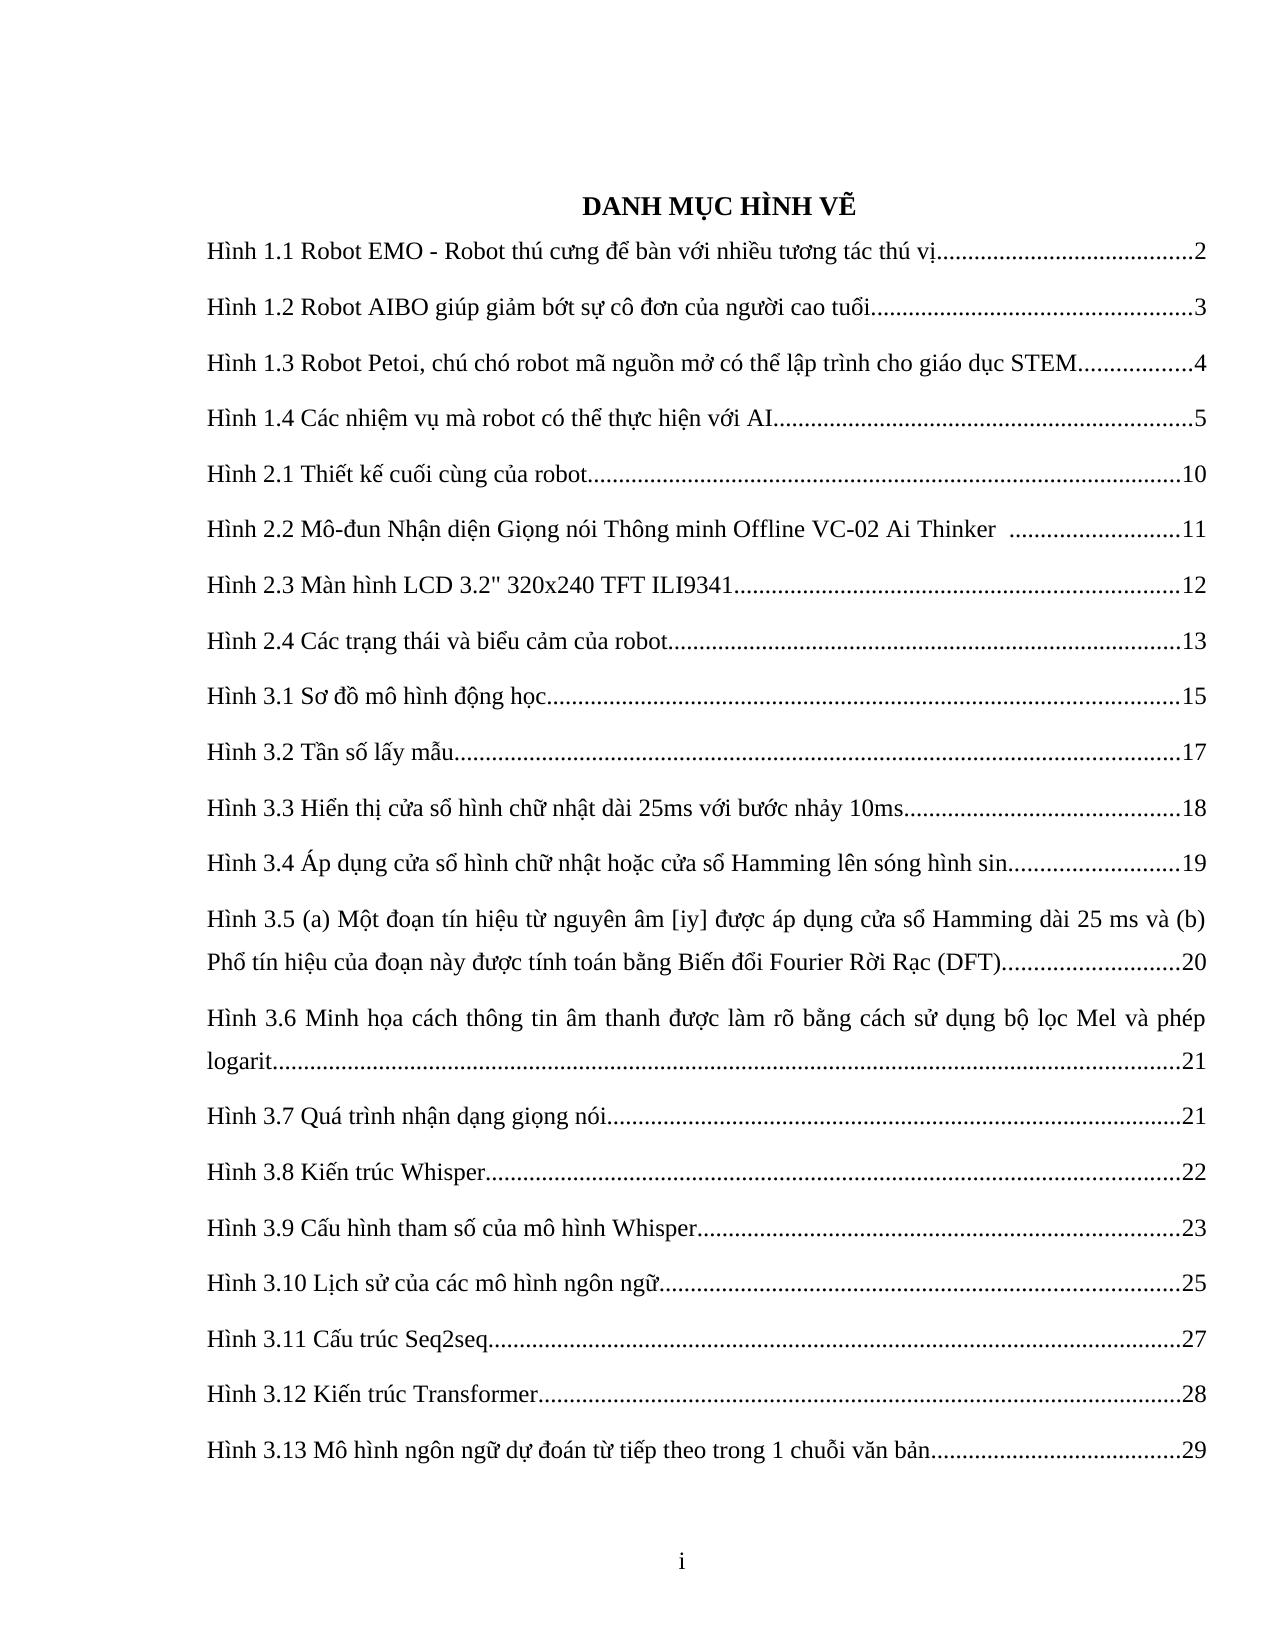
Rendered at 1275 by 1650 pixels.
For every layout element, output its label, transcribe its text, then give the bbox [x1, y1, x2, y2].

text DANH MỤC HÌNH VẼ [207, 190, 1157, 221]
text Hình 3.2 Tần số lấy mẫu 17 [207, 737, 1207, 766]
text Hình 3.1 Sơ đồ mô hình động học 15 [207, 681, 1207, 710]
text Hình 3.4 Áp dụng cửa sổ hình chữ nhật hoặc cửa sổ Hamming lên sóng hình sin 19 [207, 848, 1207, 877]
text Hình 1.4 Các nhiệm vụ mà robot có thể thực hiện với AI. 5 [207, 403, 1207, 432]
text Hình 3.6 Minh họa cách thông tin âm thanh được làm rõ bằng cách sử dụng bộ lọc Mel và phép logarit. 21 [207, 1003, 1207, 1074]
text Hình 1.2 Robot AIBO giúp giảm bớt sự cô đơn của người cao tuổi. 3 [207, 292, 1207, 321]
text Hình 3.12 Kiến trúc Transformer 28 [207, 1379, 1207, 1408]
text Hình 2.2 Mô-đun Nhận diện Giọng nói Thông minh Offline VC-02 Ai Thinker 11 [207, 514, 1207, 543]
text Hình 3.8 Kiến trúc Whisper 22 [207, 1157, 1207, 1186]
text Hình 3.3 Hiển thị cửa sổ hình chữ nhật dài 25ms với bước nhảy 10ms 18 [207, 793, 1207, 821]
text Hình 3.5 (a) Một đoạn tín hiệu từ nguyên âm [iy] được áp dụng cửa sổ Hamming dài 25 ms và (b) Phổ tín hiệu của đoạn này được tính toán bằng Biến đổi Fourier Rời Rạc (DFT). 20 [207, 904, 1207, 976]
text Hình 3.7 Quá trình nhận dạng giọng nói 21 [207, 1101, 1207, 1130]
text Hình 2.1 Thiết kế cuối cùng của robot. 10 [207, 459, 1207, 488]
text Hình 3.10 Lịch sử của các mô hình ngôn ngữ 25 [207, 1268, 1207, 1297]
text Hình 3.9 Cấu hình tham số của mô hình Whisper 23 [207, 1213, 1207, 1241]
text Hình 1.3 Robot Petoi, chú chó robot mã nguồn mở có thể lập trình cho giáo dục STEM. 4 [207, 348, 1207, 376]
text Hình 1.1 Robot EMO - Robot thú cưng để bàn với nhiều tương tác thú vị 2 [207, 236, 1207, 265]
text Hình 2.3 Màn hình LCD 3.2" 320x240 TFT ILI9341 12 [207, 570, 1207, 599]
text Hình 3.13 Mô hình ngôn ngữ dự đoán từ tiếp theo trong 1 chuỗi văn bản 29 [207, 1435, 1207, 1464]
text Hình 2.4 Các trạng thái và biểu cảm của robot 13 [207, 626, 1207, 654]
text Hình 3.11 Cấu trúc Seq2seq 27 [207, 1324, 1207, 1353]
